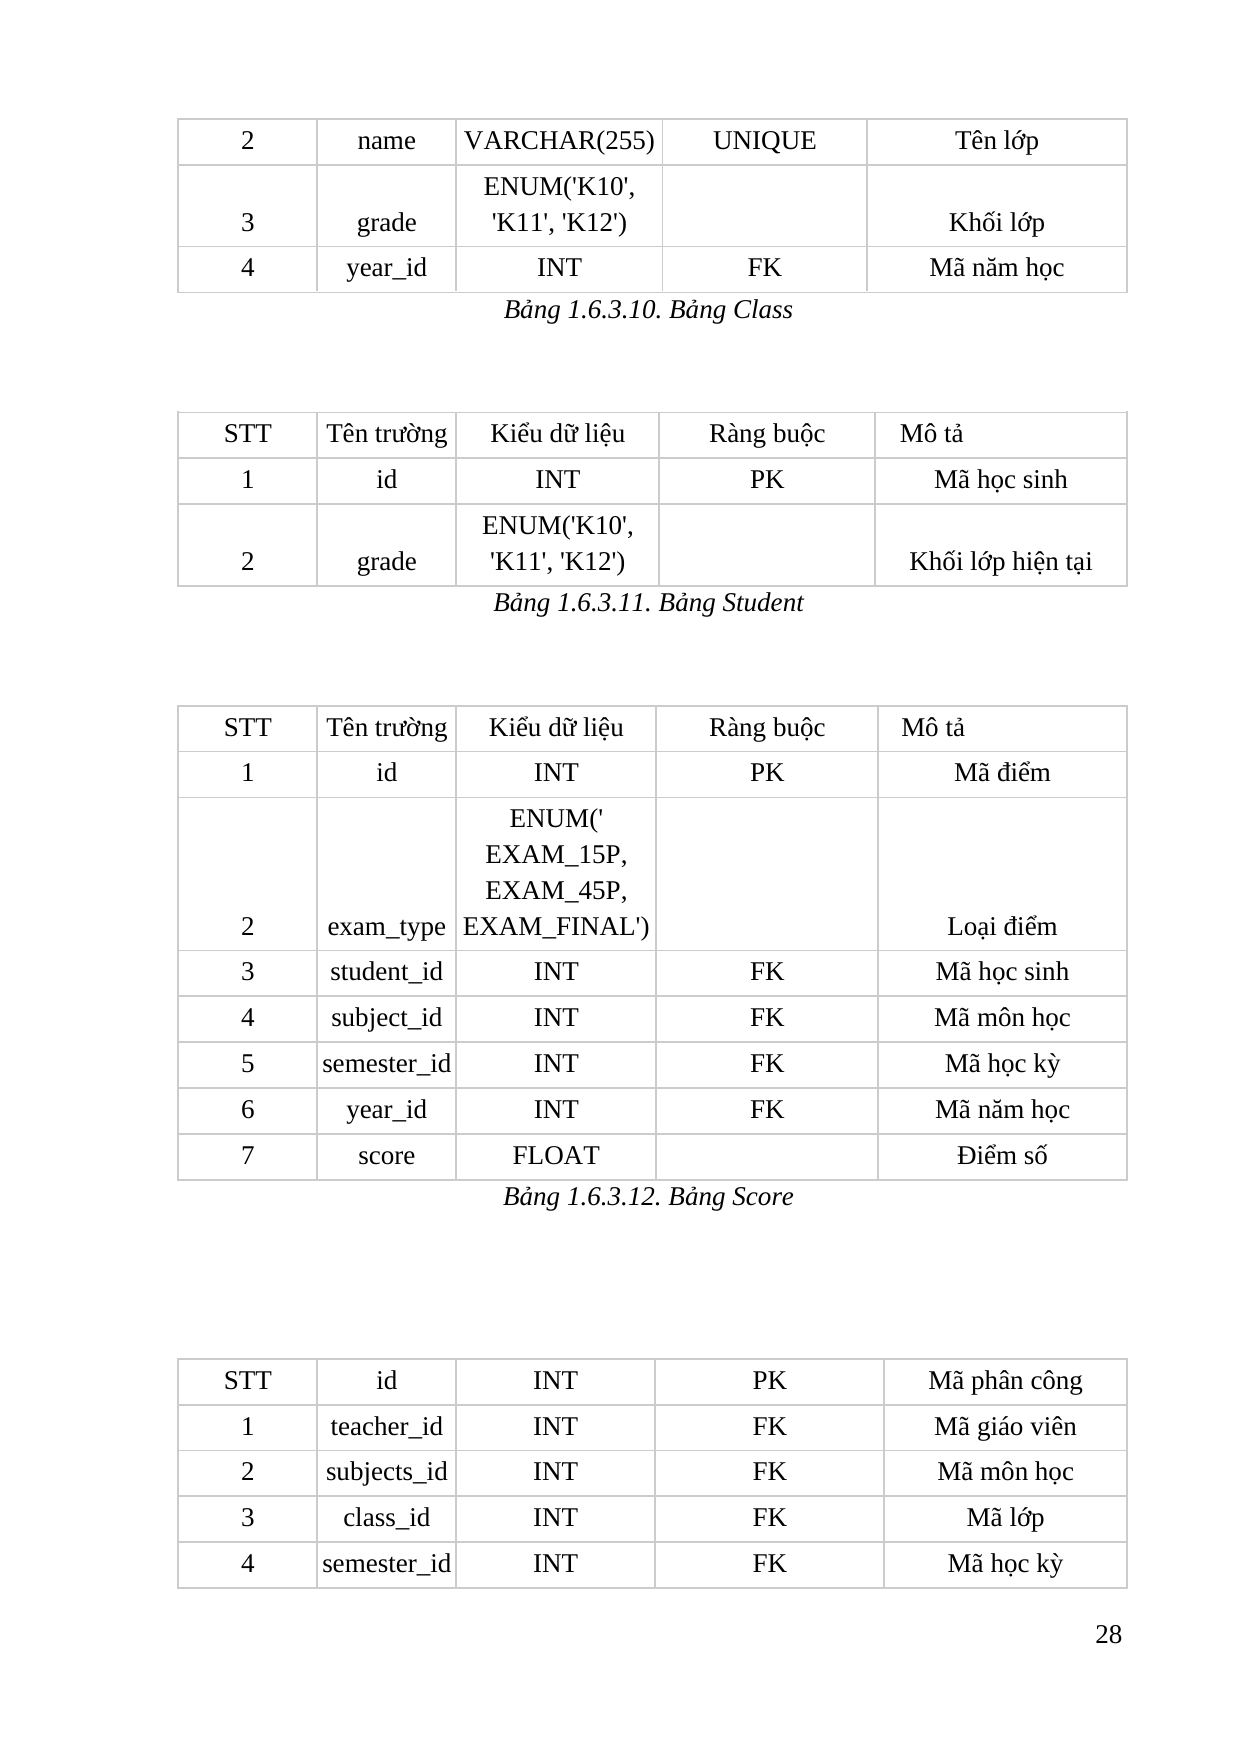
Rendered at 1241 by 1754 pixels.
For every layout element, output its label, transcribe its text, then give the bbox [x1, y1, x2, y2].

table_cell INT [457, 1089, 655, 1133]
table_cell semester_id [318, 1043, 455, 1087]
table_cell 6 [179, 1089, 316, 1133]
table_cell INT [457, 459, 658, 503]
table_header Ràng buộc [660, 413, 874, 457]
table_cell VARCHAR(255) [457, 120, 662, 164]
table_cell Mã giáo viên [885, 1406, 1126, 1449]
table_cell FK [656, 1406, 883, 1449]
table_cell INT [457, 997, 655, 1041]
table_cell year_id [318, 1089, 455, 1133]
table_cell class_id [318, 1497, 455, 1541]
table_cell 1 [179, 1406, 316, 1449]
table_header INT [457, 1360, 654, 1404]
table_cell Mã năm học [879, 1089, 1126, 1133]
table_cell INT [457, 1451, 654, 1495]
table_cell Khối lớp [868, 166, 1126, 246]
table_cell FK [657, 1043, 877, 1087]
table_cell [657, 1135, 877, 1179]
table_cell ENUM('K10', 'K11', 'K12') [457, 505, 658, 585]
table_cell teacher_id [318, 1406, 455, 1449]
table_cell 1 [179, 752, 316, 796]
table_cell INT [457, 1543, 654, 1587]
table_cell 2 [179, 798, 316, 949]
table_cell PK [657, 752, 877, 796]
table_header Tên trường [318, 413, 455, 457]
table_cell ENUM('K10', 'K11', 'K12') [457, 166, 662, 246]
table_cell Mã môn học [885, 1451, 1126, 1495]
table_cell INT [457, 951, 655, 995]
table_cell INT [457, 247, 662, 291]
table_cell FK [656, 1451, 883, 1495]
table_cell Mã điểm [879, 752, 1126, 796]
table_cell score [318, 1135, 455, 1179]
table_cell INT [457, 1497, 654, 1541]
table_header STT [179, 707, 316, 751]
table_cell Khối lớp hiện tại [876, 505, 1126, 585]
table_cell 2 [179, 505, 316, 585]
table_cell Mã năm học [868, 247, 1126, 291]
table_cell semester_id [318, 1543, 455, 1587]
table_cell INT [457, 1043, 655, 1087]
table_header Tên trường [318, 707, 455, 751]
table_cell 4 [179, 247, 316, 291]
table_cell [660, 505, 874, 585]
text Bảng 1.6.3.10. Bảng Class [177, 293, 1122, 324]
text Bảng 1.6.3.12. Bảng Score [177, 1181, 1122, 1212]
table_cell Mã môn học [879, 997, 1126, 1041]
table_cell 7 [179, 1135, 316, 1179]
table_header PK [656, 1360, 883, 1404]
table_cell Mã học kỳ [885, 1543, 1126, 1587]
table_cell 4 [179, 1543, 316, 1587]
table_cell FK [656, 1497, 883, 1541]
table_header STT [179, 1360, 316, 1404]
table_cell name [318, 120, 455, 164]
table_cell PK [660, 459, 874, 503]
table_cell Mã học kỳ [879, 1043, 1126, 1087]
table_cell 3 [179, 951, 316, 995]
text Bảng 1.6.3.11. Bảng Student [177, 587, 1122, 618]
table_cell year_id [318, 247, 455, 291]
table_cell UNIQUE [663, 120, 866, 164]
table_cell 5 [179, 1043, 316, 1087]
table_cell Mã lớp [885, 1497, 1126, 1541]
table_header Kiểu dữ liệu [457, 413, 658, 457]
table_cell ENUM(' EXAM_15P, EXAM_45P, EXAM_FINAL') [457, 798, 655, 949]
table_cell 2 [179, 1451, 316, 1495]
table_cell exam_type [318, 798, 455, 949]
table_header Kiểu dữ liệu [457, 707, 655, 751]
table_header Mô tả [876, 413, 1126, 457]
table_cell INT [457, 1406, 654, 1449]
table_cell [657, 798, 877, 949]
table_cell FK [657, 951, 877, 995]
table_cell FK [657, 1089, 877, 1133]
table_cell 1 [179, 459, 316, 503]
table_header Mã phân công [885, 1360, 1126, 1404]
table_header Ràng buộc [657, 707, 877, 751]
table_header Mô tả [879, 707, 1126, 751]
table_cell [663, 166, 866, 246]
table_cell grade [318, 505, 455, 585]
table_cell 3 [179, 1497, 316, 1541]
table_cell id [318, 459, 455, 503]
table_cell Mã học sinh [876, 459, 1126, 503]
table_cell grade [318, 166, 455, 246]
table_cell FK [656, 1543, 883, 1587]
table_cell FK [663, 247, 866, 291]
table_cell 4 [179, 997, 316, 1041]
table_cell Mã học sinh [879, 951, 1126, 995]
table_cell Điểm số [879, 1135, 1126, 1179]
table_header STT [179, 413, 316, 457]
table_cell subject_id [318, 997, 455, 1041]
table_cell 3 [179, 166, 316, 246]
table_cell id [318, 752, 455, 796]
table_cell student_id [318, 951, 455, 995]
table_cell 2 [179, 120, 316, 164]
table_cell subjects_id [318, 1451, 455, 1495]
table_cell FLOAT [457, 1135, 655, 1179]
table_cell Loại điểm [879, 798, 1126, 949]
table_cell FK [657, 997, 877, 1041]
table_cell INT [457, 752, 655, 796]
table_cell Tên lớp [868, 120, 1126, 164]
table_header id [318, 1360, 455, 1404]
